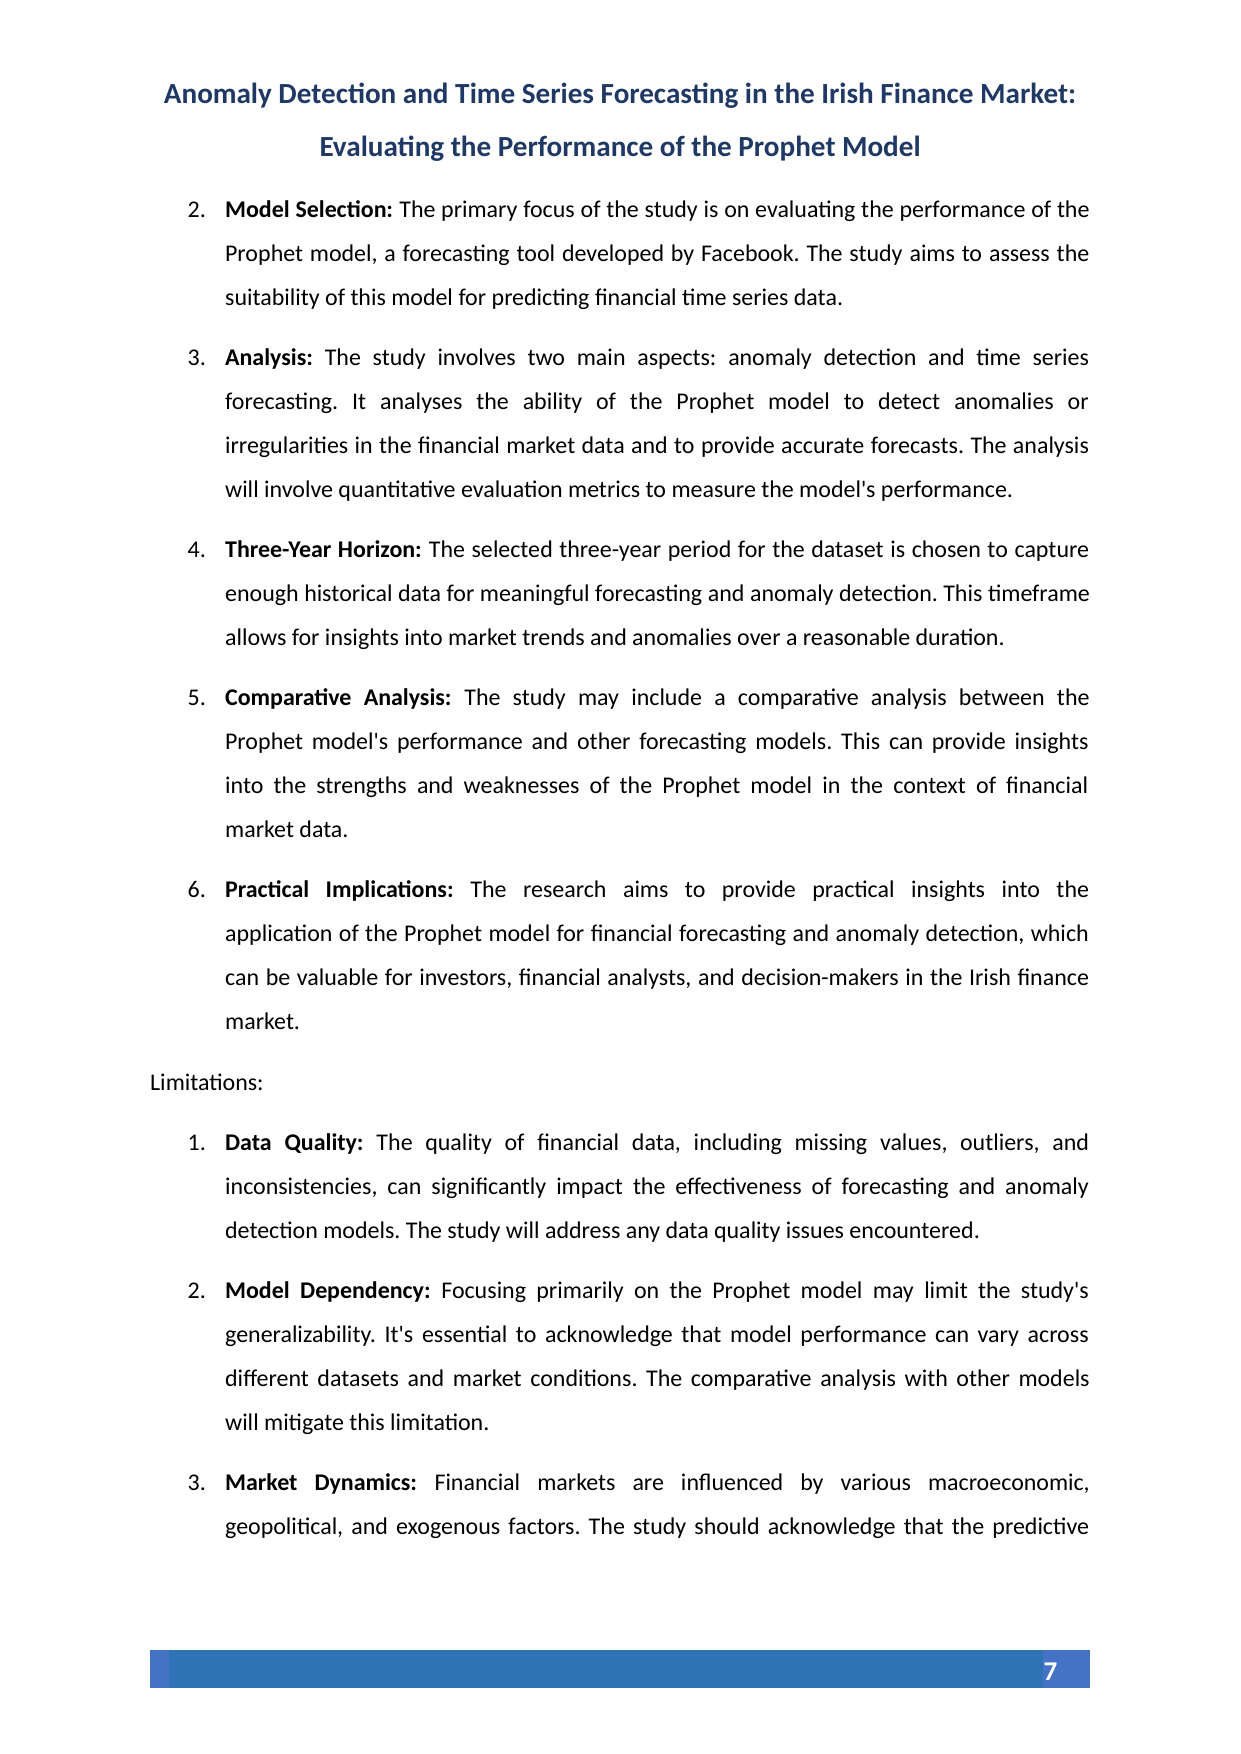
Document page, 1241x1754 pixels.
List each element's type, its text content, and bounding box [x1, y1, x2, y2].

list Analysis: The study involves two main aspects: anomaly detection and time series forecasting. It analyses the ability of the Prophet model to detect anomalies or irregularities in the financial market data and to provide accurate forecasts. The analysis will involve quantitative evaluation metrics to measure the model's performance. [187, 342, 1090, 503]
list Data Quality: The quality of financial data, including missing values, outliers, and inconsistencies, can significantly impact the effectiveness of forecasting and anomaly detection models. The study will address any data quality issues encountered. [187, 1127, 1090, 1244]
list Comparative Analysis: The study may include a comparative analysis between the Prophet model's performance and other forecasting models. This can provide insights into the strengths and weaknesses of the Prophet model in the context of financial market data. [187, 682, 1090, 843]
list Practical Implications: The research aims to provide practical insights into the application of the Prophet model for financial forecasting and anomaly detection, which can be valuable for investors, financial analysts, and decision-makers in the Irish finance market. [187, 874, 1090, 1035]
list Three-Year Horizon: The selected three-year period for the dataset is chosen to capture enough historical data for meaningful forecasting and anomaly detection. This timeframe allows for insights into market trends and anomalies over a reasonable duration. [187, 534, 1090, 651]
list Model Selection: The primary focus of the study is on evaluating the performance of the Prophet model, a forecasting tool developed by Facebook. The study aims to assess the suitability of this model for predicting financial time series data. [187, 194, 1090, 311]
text Limitations: [150, 1067, 1090, 1096]
list Model Dependency: Focusing primarily on the Prophet model may limit the study's generalizability. It's essential to acknowledge that model performance can vary across different datasets and market conditions. The comparative analysis with other models will mitigate this limitation. [187, 1275, 1090, 1436]
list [187, 1467, 1090, 1541]
